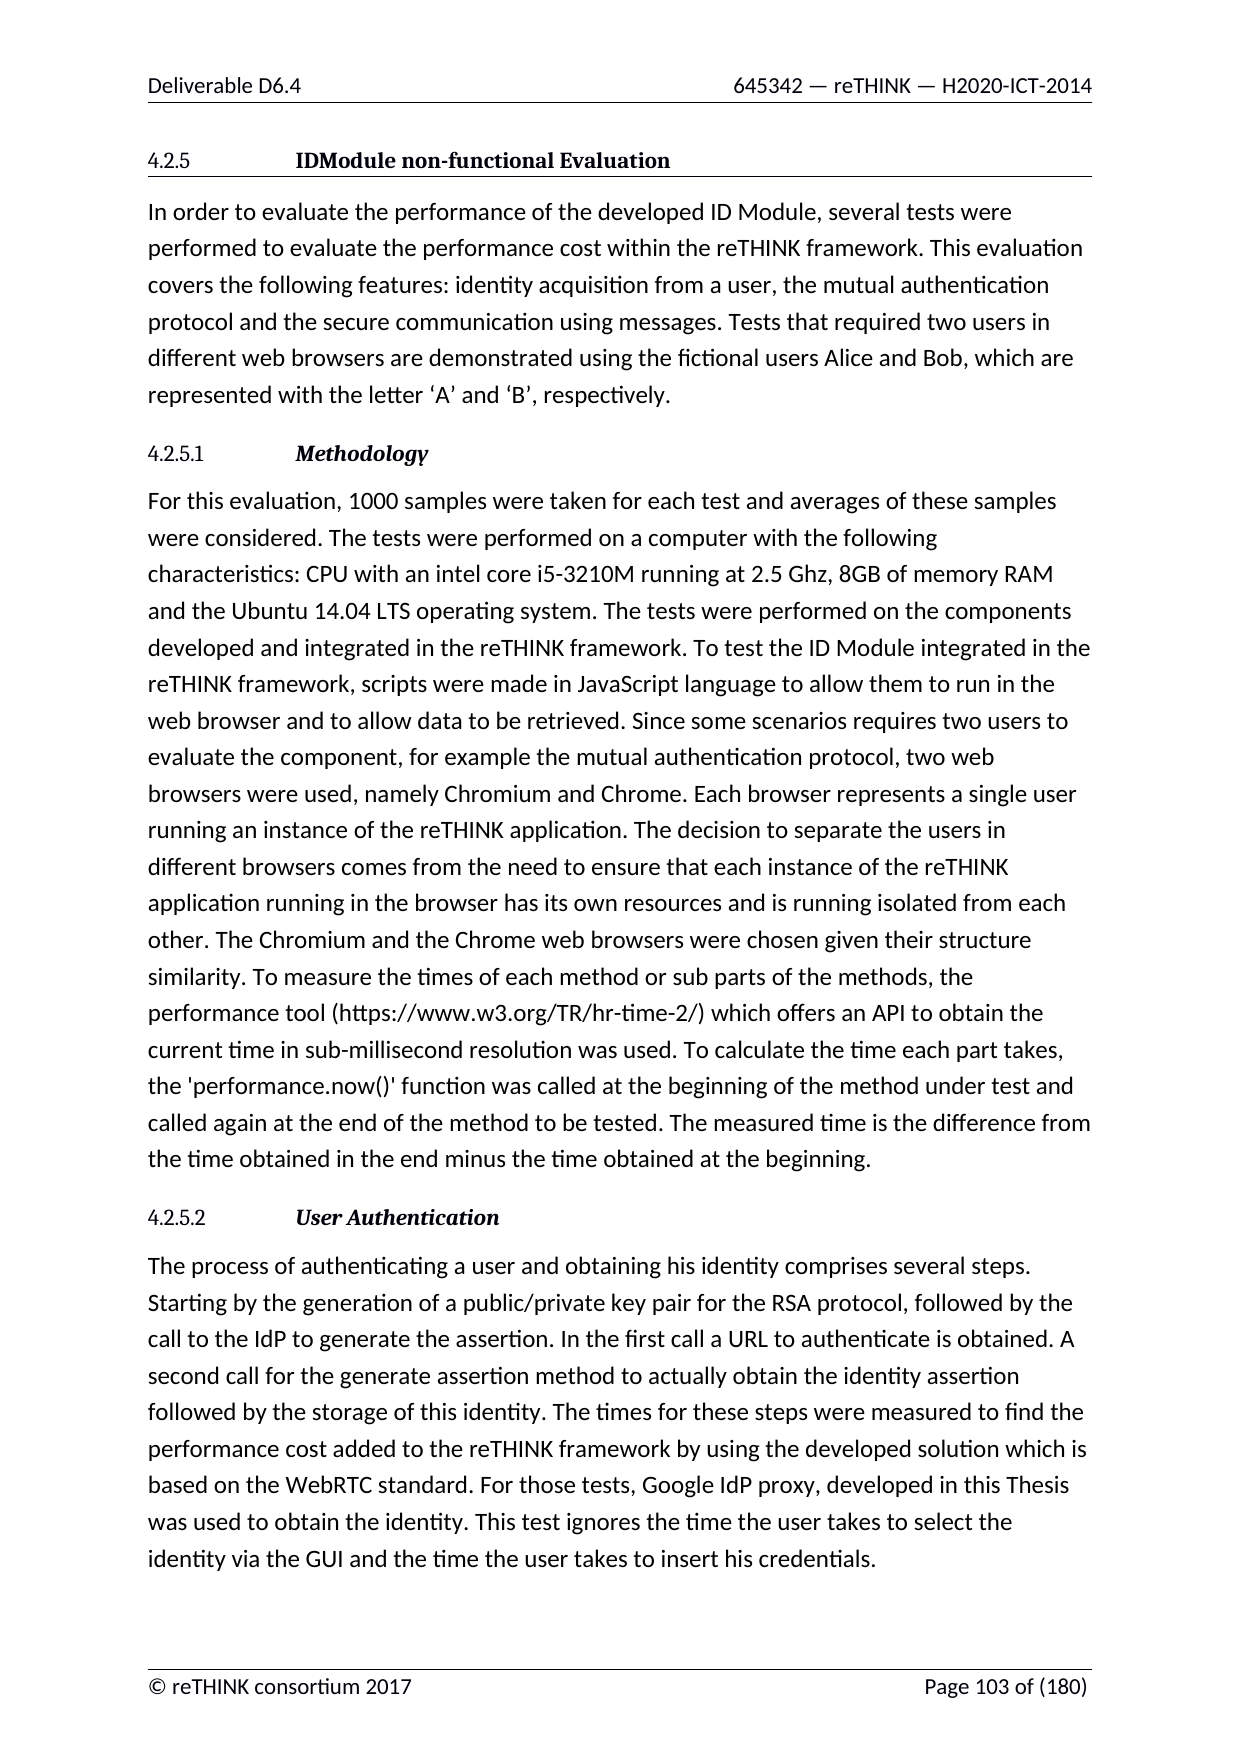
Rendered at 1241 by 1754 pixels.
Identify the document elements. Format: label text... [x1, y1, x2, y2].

text For this evaluation, 1000 samples were taken for each test and averages of these samples were considered. The tests were performed on a computer with the following characteristics: CPU with an intel core i5-3210M running at 2.5 Ghz, 8GB of memory RAM and the Ubuntu 14.04 LTS operating system. The tests were performed on the components developed and integrated in the reTHINK framework. To test the ID Module integrated in the reTHINK framework, scripts were made in JavaScript language to allow them to run in the web browser and to allow data to be retrieved. Since some scenarios requires two users to evaluate the component, for example the mutual authentication protocol, two web browsers were used, namely Chromium and Chrome. Each browser represents a single user running an instance of the reTHINK application. The decision to separate the users in different browsers comes from the need to ensure that each instance of the reTHINK application running in the browser has its own resources and is running isolated from each other. The Chromium and the Chrome web browsers were chosen given their structure similarity. To measure the times of each method or sub parts of the methods, the performance tool (https://www.w3.org/TR/hr-time-2/) which offers an API to obtain the current time in sub-millisecond resolution was used. To calculate the time each part takes, the 'performance.now()' function was called at the beginning of the method under test and called again at the end of the method to be tested. The measured time is the difference from the time obtained in the end minus the time obtained at the beginning. [148, 485, 1092, 1174]
text In order to evaluate the performance of the developed ID Module, several tests were performed to evaluate the performance cost within the reTHINK framework. This evaluation covers the following features: identity acquisition from a user, the mutual authentication protocol and the secure communication using messages. Tests that required two users in different web browsers are demonstrated using the fictional users Alice and Bob, which are represented with the letter ‘A’ and ‘B’, respectively. [148, 196, 1092, 409]
subtitle IDModule non-functional Evaluation [148, 148, 1092, 176]
text The process of authenticating a user and obtaining his identity comprises several steps. Starting by the generation of a public/private key pair for the RSA protocol, followed by the call to the IdP to generate the assertion. In the first call a URL to authenticate is obtained. A second call for the generate assertion method to actually obtain the identity assertion followed by the storage of this identity. The times for these steps were measured to find the performance cost added to the reTHINK framework by using the developed solution which is based on the WebRTC standard. For those tests, Google IdP proxy, developed in this Thesis was used to obtain the identity. This test ignores the time the user takes to select the identity via the GUI and the time the user takes to insert his credentials. [148, 1250, 1092, 1573]
subtitle User Authentication [148, 1205, 1092, 1231]
subtitle Methodology [148, 440, 1092, 467]
